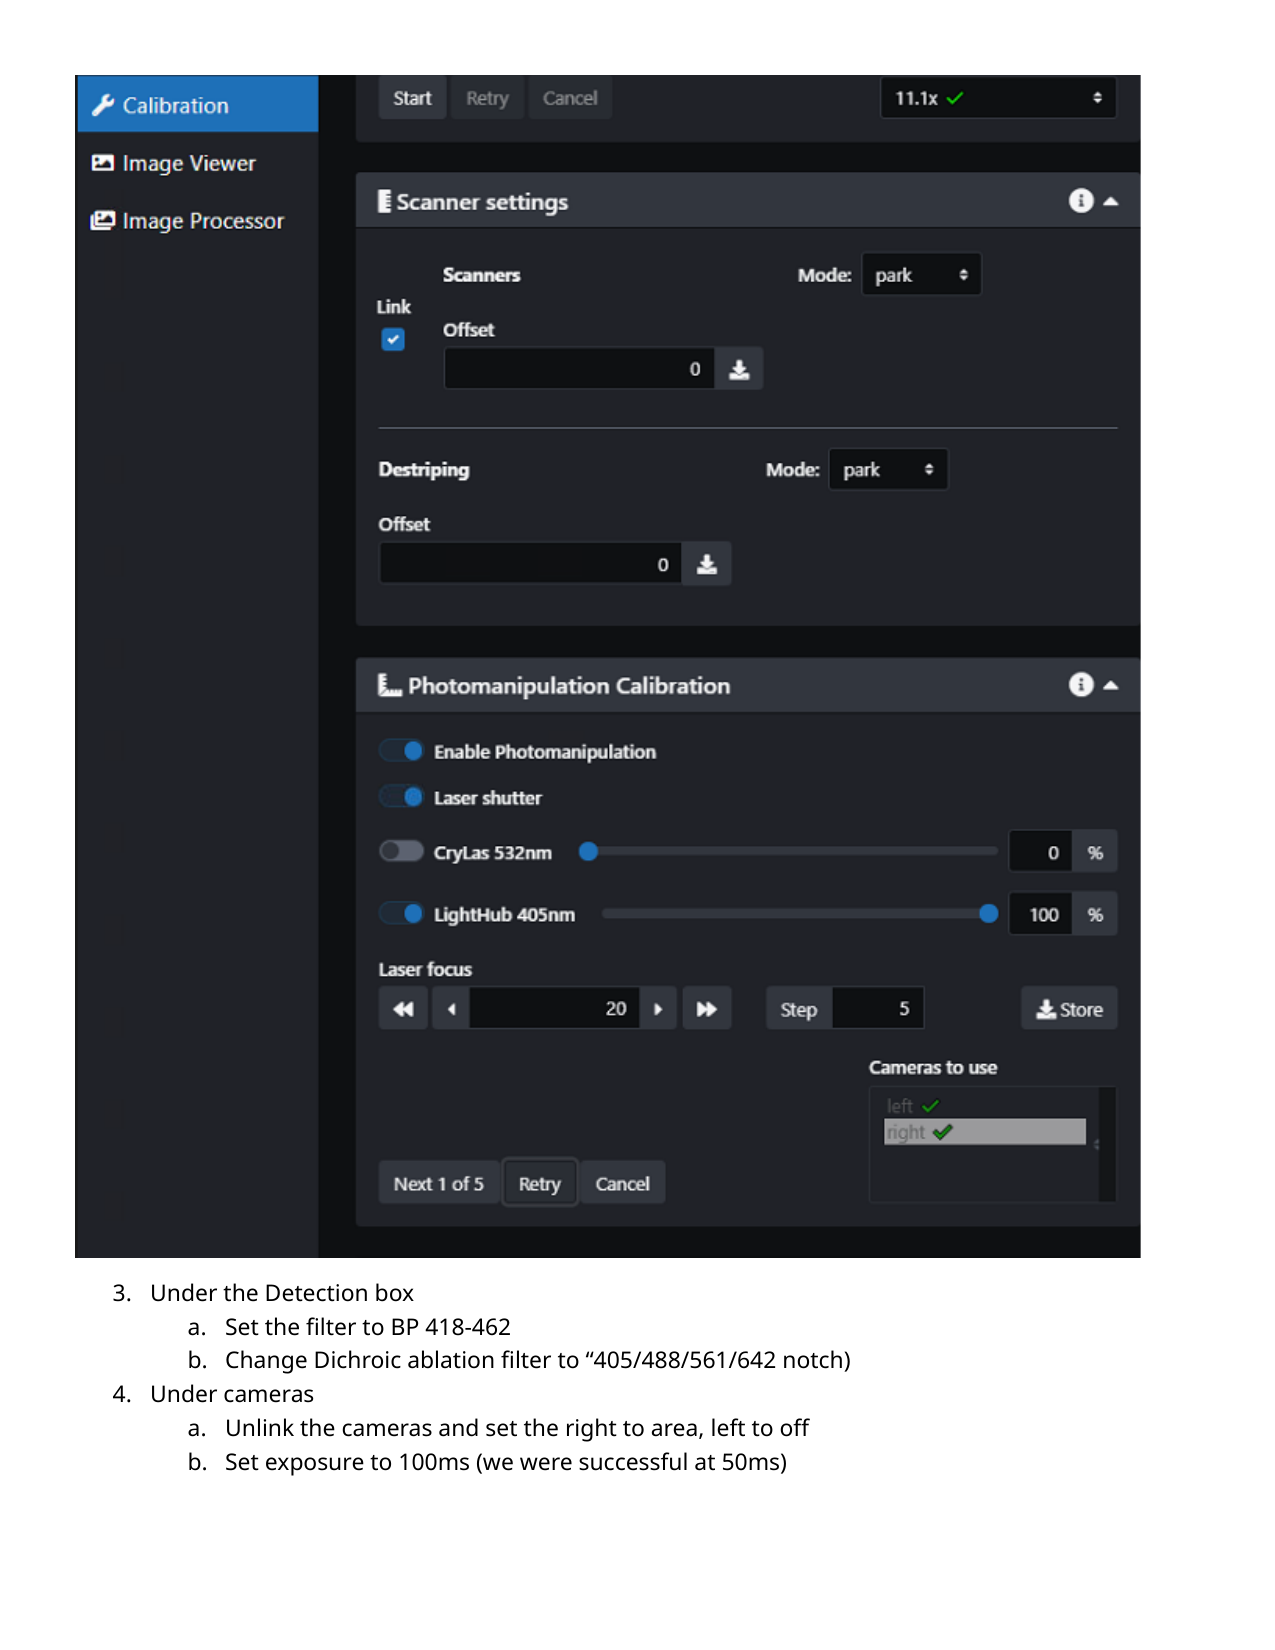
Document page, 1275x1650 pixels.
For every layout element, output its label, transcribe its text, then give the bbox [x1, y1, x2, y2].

list Set the filter to BP 418-462 [187, 1311, 1200, 1342]
list Set exposure to 100ms (we were successful at 50ms) [187, 1446, 1200, 1477]
list Unlink the cameras and set the right to area, left to off [187, 1412, 1200, 1443]
picture [75, 75, 1141, 1258]
list Under the Detection box [112, 1277, 1200, 1308]
list Change Dichroic ablation filter to “405/488/561/642 notch) [187, 1344, 1200, 1376]
list Under cameras [112, 1378, 1200, 1409]
